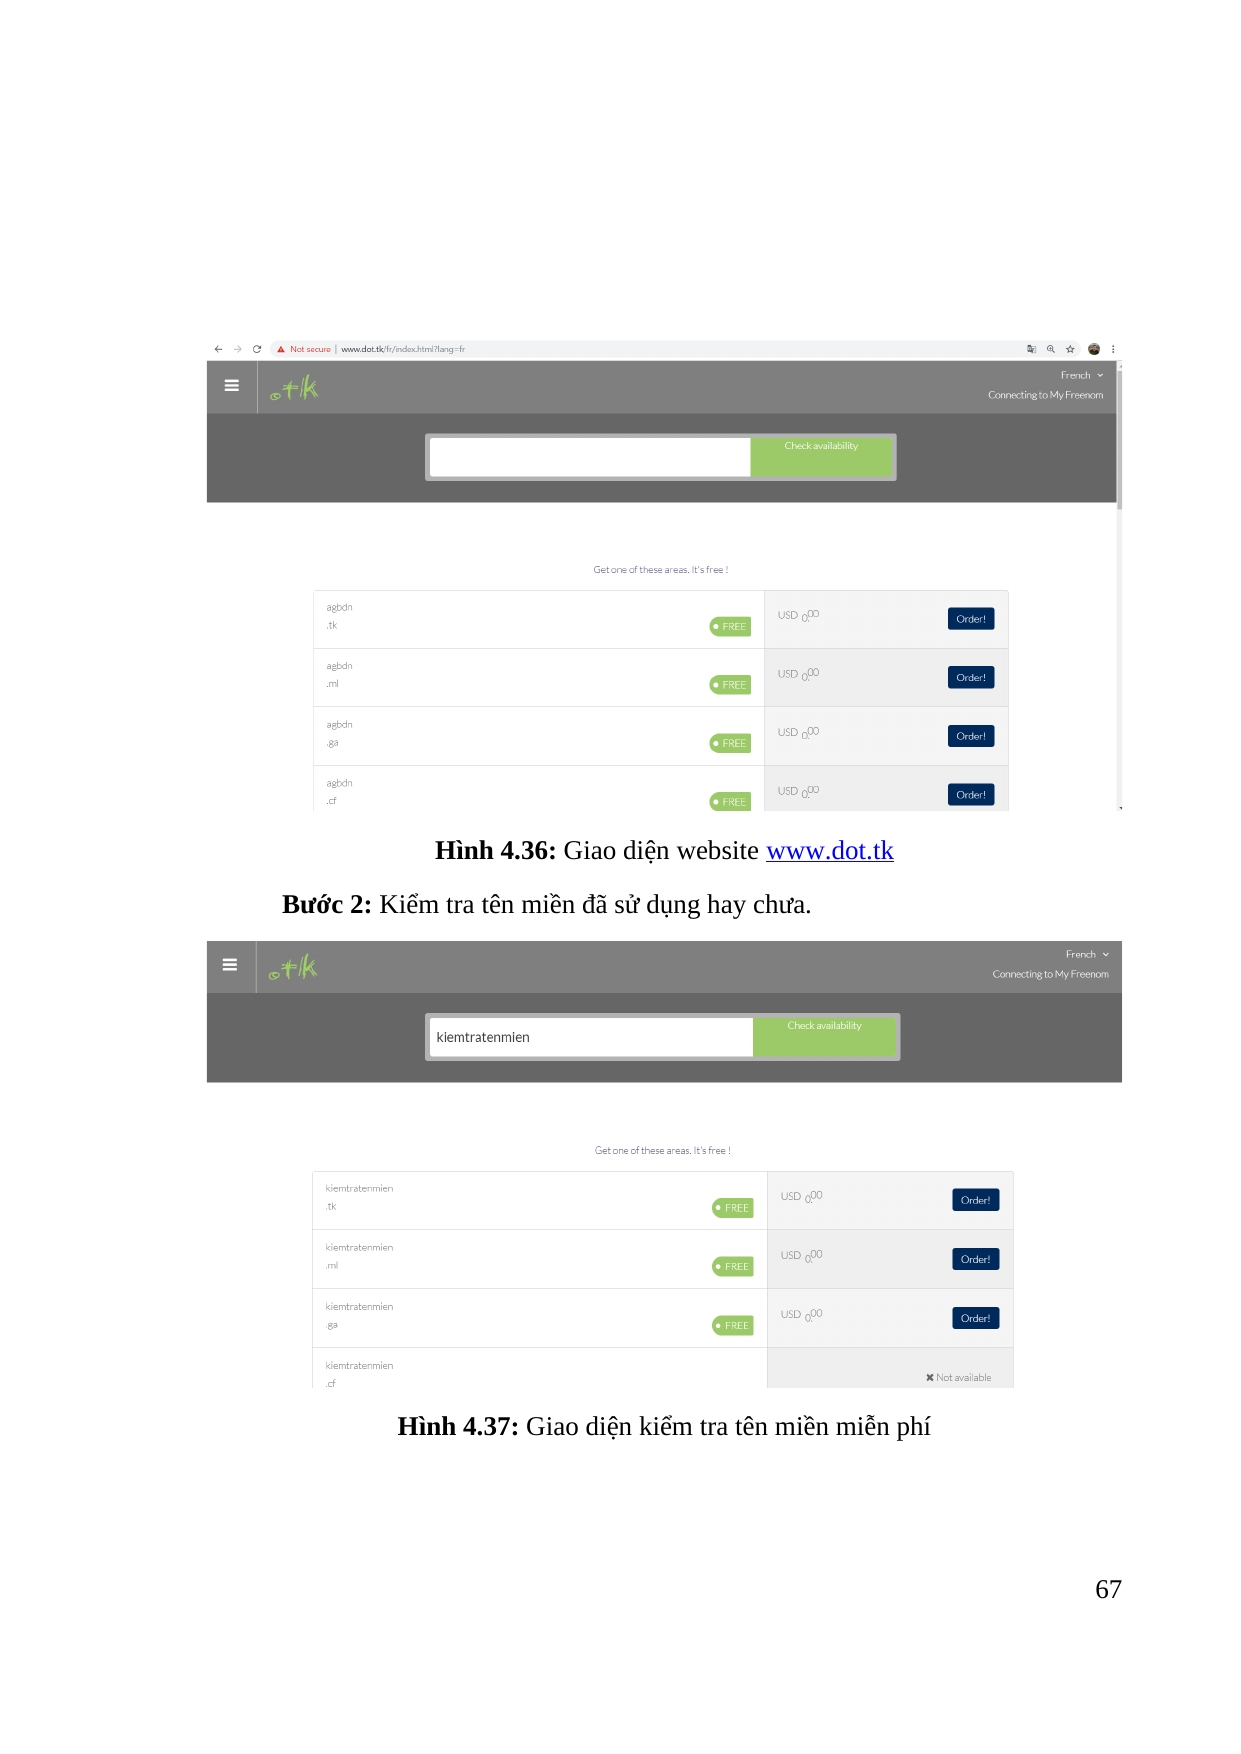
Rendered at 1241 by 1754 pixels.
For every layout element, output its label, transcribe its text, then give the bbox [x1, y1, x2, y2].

picture [206, 941, 1123, 1388]
picture [206, 339, 1123, 811]
text Hình 4.37: Giao diện kiểm tra tên miền miễn phí [207, 1410, 1122, 1441]
text Hình 4.36: Giao diện website www.dot.tk [207, 834, 1122, 865]
text Bước 2: Kiểm tra tên miền đã sử dụng hay chưa. [207, 888, 1122, 919]
